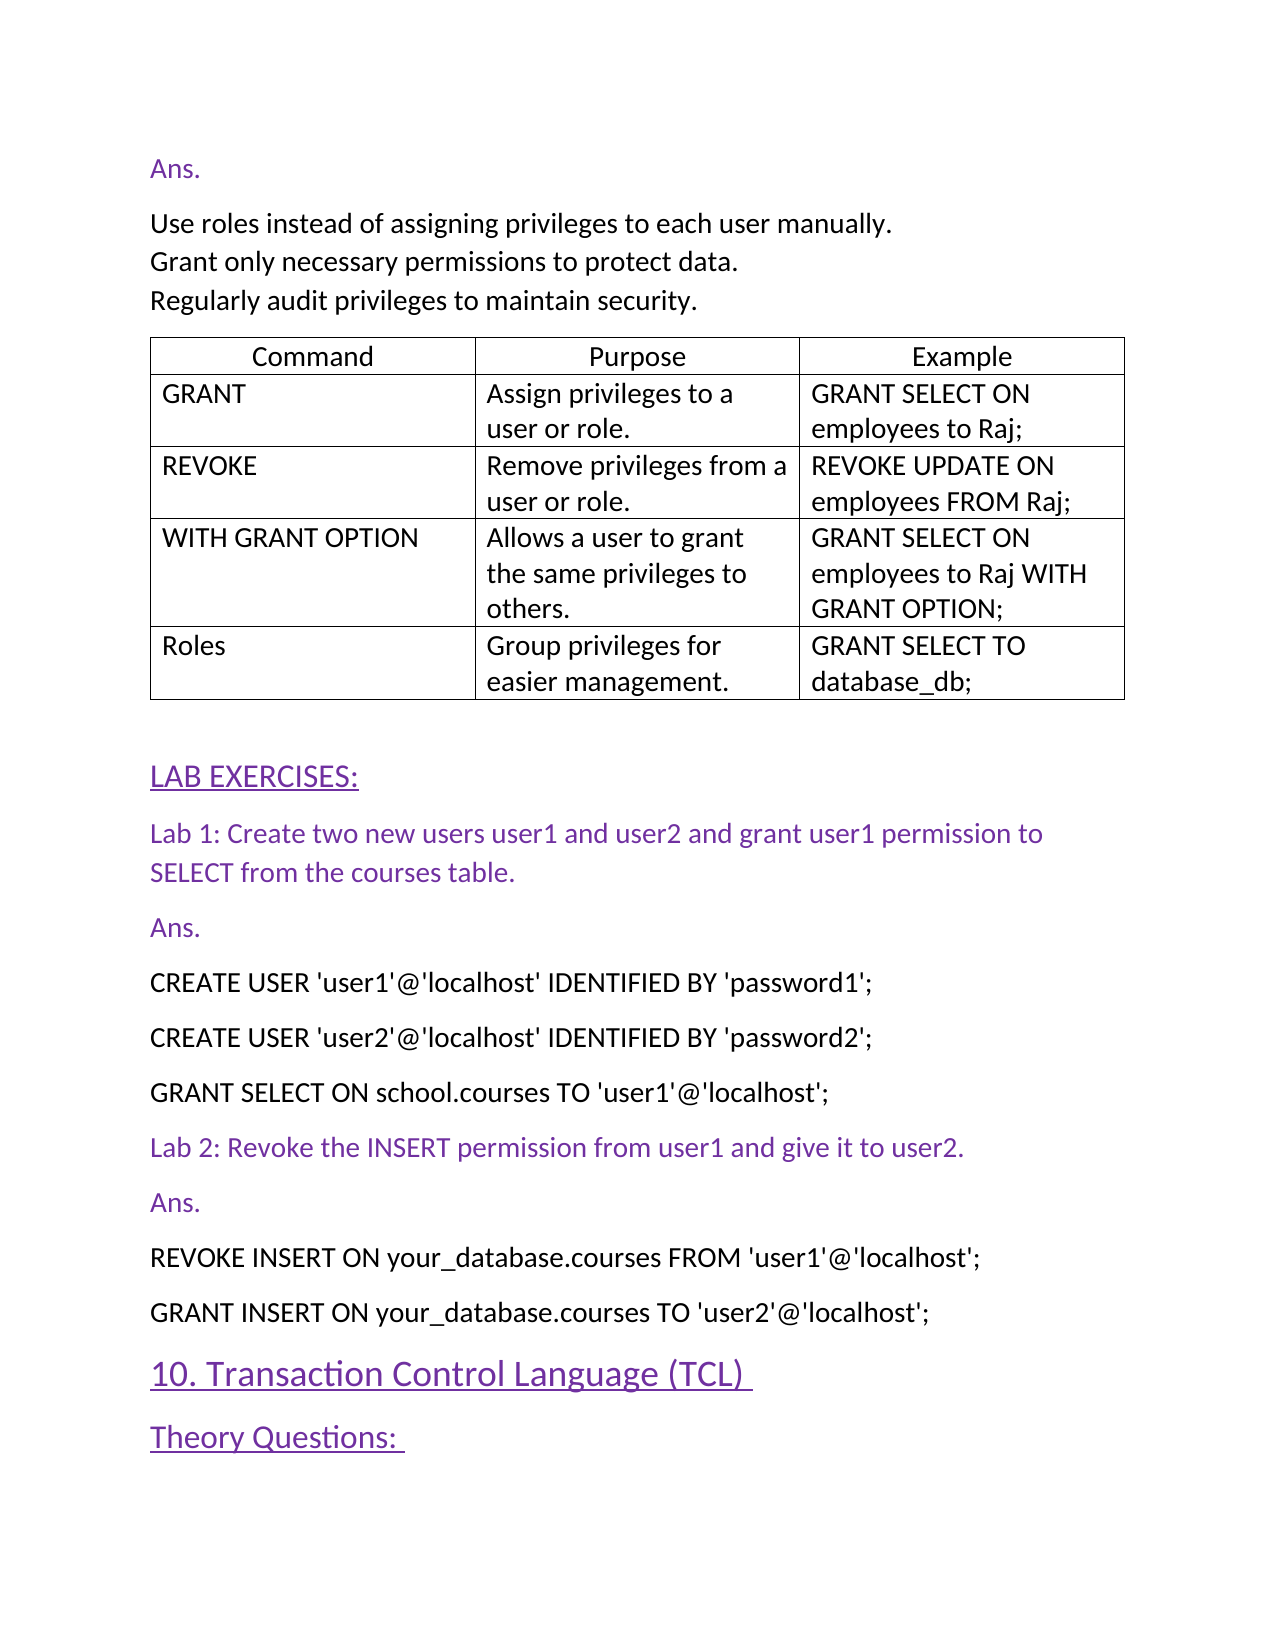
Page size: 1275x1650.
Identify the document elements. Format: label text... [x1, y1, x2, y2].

text LAB EXERCISES: [150, 755, 1125, 795]
text CREATE USER 'user2'@'localhost' IDENTIFIED BY 'password2'; [150, 1019, 1125, 1055]
table_header Purpose [476, 338, 799, 374]
text 10. Transaction Control Language (TCL) [150, 1350, 1125, 1396]
text Lab 2: Revoke the INSERT permission from user1 and give it to user2. [150, 1129, 1125, 1165]
text Ans. [150, 1184, 1125, 1220]
table_cell GRANT SELECT ON employees to Raj; [800, 375, 1124, 446]
table_cell GRANT SELECT TO database_db; [800, 627, 1124, 698]
text GRANT SELECT ON school.courses TO 'user1'@'localhost'; [150, 1074, 1125, 1110]
table_cell REVOKE UPDATE ON employees FROM Raj; [800, 447, 1124, 518]
text Ans. [150, 150, 1125, 186]
table_cell Allows a user to grant the same privileges to others. [476, 519, 799, 626]
table_cell GRANT [151, 375, 475, 446]
text Theory Questions: [150, 1416, 1125, 1457]
table_cell Roles [151, 627, 475, 698]
table_cell WITH GRANT OPTION [151, 519, 475, 626]
table_cell REVOKE [151, 447, 475, 518]
table_cell Remove privileges from a user or role. [476, 447, 799, 518]
table_header Example [800, 338, 1124, 374]
table_cell Assign privileges to a user or role. [476, 375, 799, 446]
text GRANT INSERT ON your_database.courses TO 'user2'@'localhost'; [150, 1294, 1125, 1330]
text Lab 1: Create two new users user1 and user2 and grant user1 permission to SELECT from the courses table. [150, 815, 1125, 889]
text Ans. [150, 909, 1125, 944]
text Use roles instead of assigning privileges to each user manually. Grant only necessary permissions to protect data. Regularly audit privileges to maintain security. [150, 205, 1125, 318]
table_cell GRANT SELECT ON employees to Raj WITH GRANT OPTION; [800, 519, 1124, 626]
text REVOKE INSERT ON your_database.courses FROM 'user1'@'localhost'; [150, 1239, 1125, 1275]
text CREATE USER 'user1'@'localhost' IDENTIFIED BY 'password1'; [150, 964, 1125, 999]
table_cell Group privileges for easier management. [476, 627, 799, 698]
table_header Command [151, 338, 475, 374]
